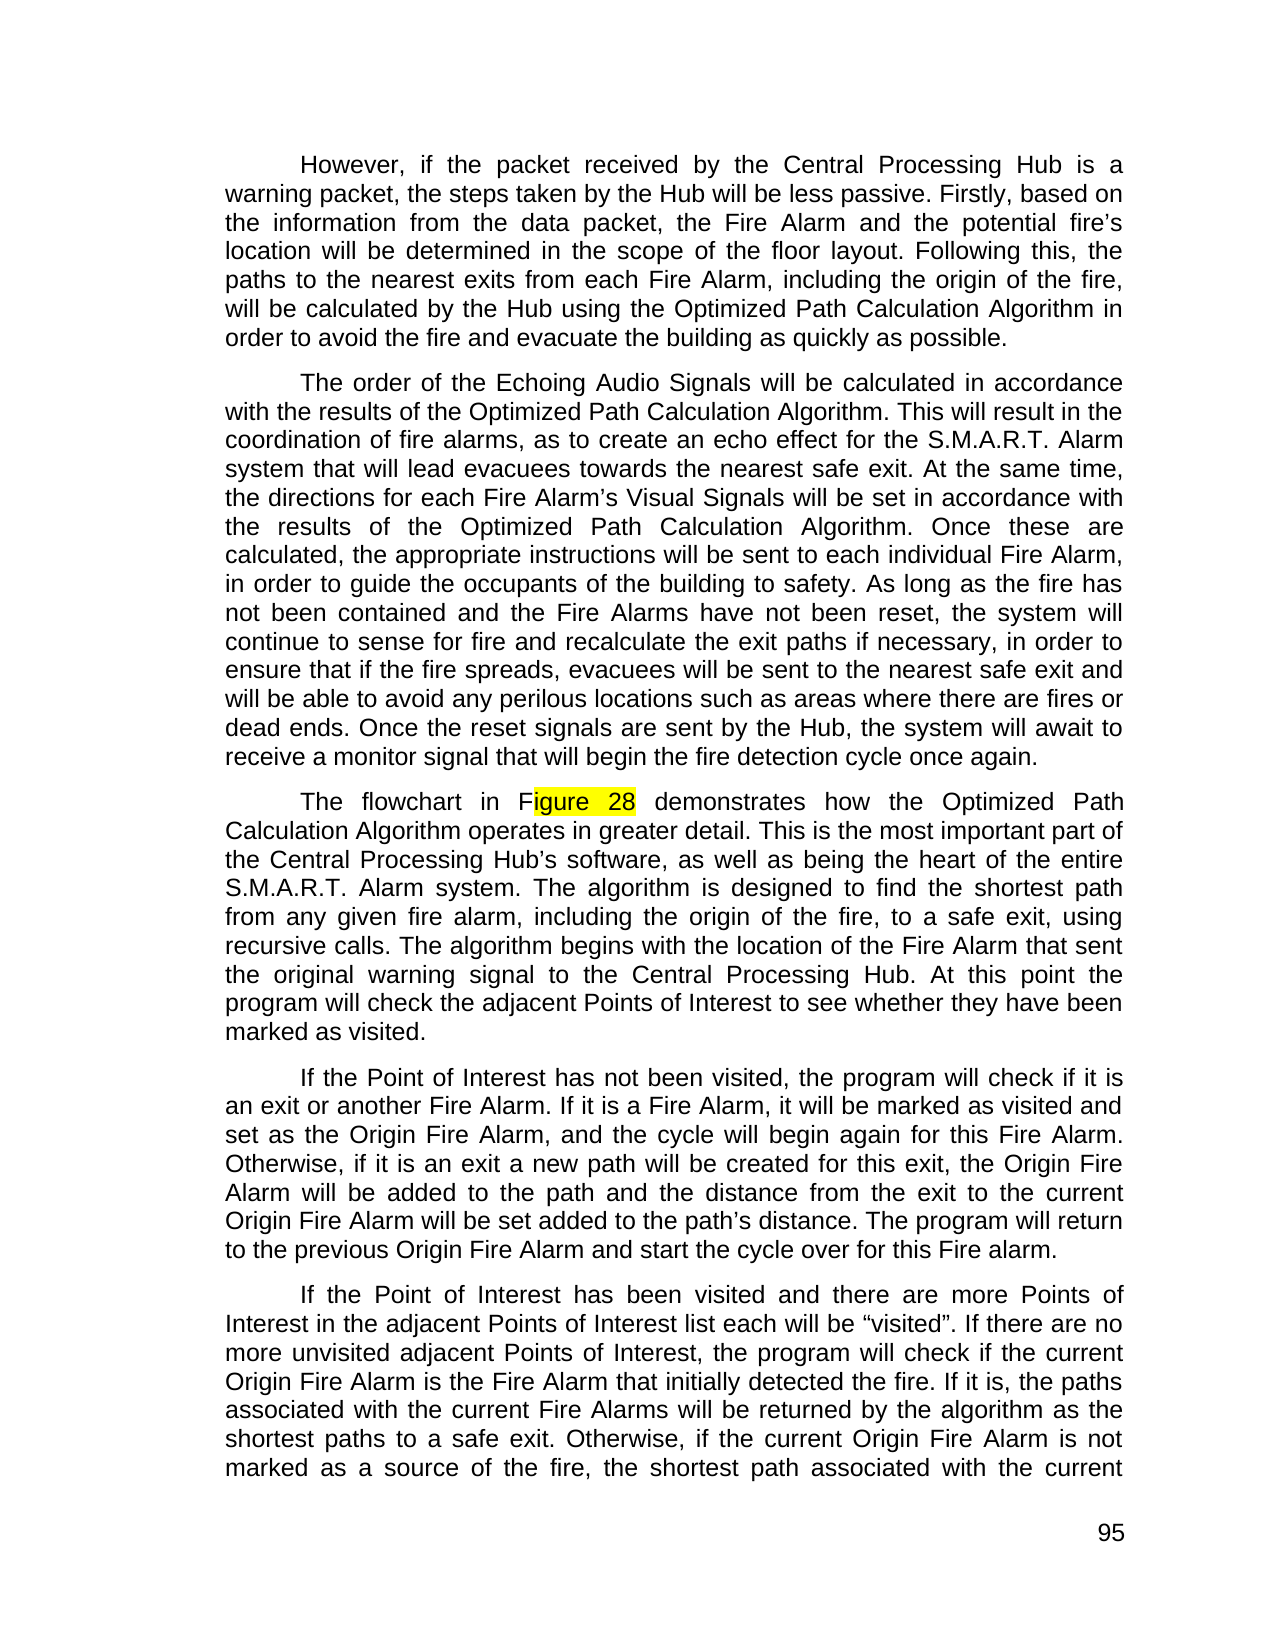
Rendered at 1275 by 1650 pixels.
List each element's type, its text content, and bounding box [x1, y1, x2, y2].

text If the Point of Interest has not been visited, the program will check if it is an exit or another Fire Alarm. If it is a Fire Alarm, it will be marked as visited and set as the Origin Fire Alarm, and the cycle will begin again for this Fire Alarm. Otherwise, if it is an exit a new path will be created for this exit, the Origin Fire Alarm will be added to the path and the distance from the exit to the current Origin Fire Alarm will be set added to the path’s distance. The program will return to the previous Origin Fire Alarm and start the cycle over for this Fire alarm. [225, 1062, 1125, 1264]
text However, if the packet received by the Central Processing Hub is a warning packet, the steps taken by the Hub will be less passive. Firstly, based on the information from the data packet, the Fire Alarm and the potential fire’s location will be determined in the scope of the floor layout. Following this, the paths to the nearest exits from each Fire Alarm, including the origin of the fire, will be calculated by the Hub using the Optimized Path Calculation Algorithm in order to avoid the fire and evacuate the building as quickly as possible. [225, 150, 1125, 351]
text The order of the Echoing Audio Signals will be calculated in accordance with the results of the Optimized Path Calculation Algorithm. This will result in the coordination of fire alarms, as to create an echo effect for the S.M.A.R.T. Alarm system that will lead evacuees towards the nearest safe exit. At the same time, the directions for each Fire Alarm’s Visual Signals will be set in accordance with the results of the Optimized Path Calculation Algorithm. Once these are calculated, the appropriate instructions will be sent to each individual Fire Alarm, in order to guide the occupants of the building to safety. As long as the fire has not been contained and the Fire Alarms have not been reset, the system will continue to sense for fire and recalculate the exit paths if necessary, in order to ensure that if the fire spreads, evacuees will be sent to the nearest safe exit and will be able to avoid any perilous locations such as areas where there are fires or dead ends. Once the reset signals are sent by the Hub, the system will await to receive a monitor signal that will begin the fire detection cycle once again. [225, 368, 1125, 770]
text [225, 1280, 1125, 1482]
text The flowchart in Figure 28 demonstrates how the Optimized Path Calculation Algorithm operates in greater detail. This is the most important part of the Central Processing Hub’s software, as well as being the heart of the entire S.M.A.R.T. Alarm system. The algorithm is designed to find the shortest path from any given fire alarm, including the origin of the fire, to a safe exit, using recursive calls. The algorithm begins with the location of the Fire Alarm that sent the original warning signal to the Central Processing Hub. At this point the program will check the adjacent Points of Interest to see whether they have been marked as visited. [225, 787, 1125, 1046]
